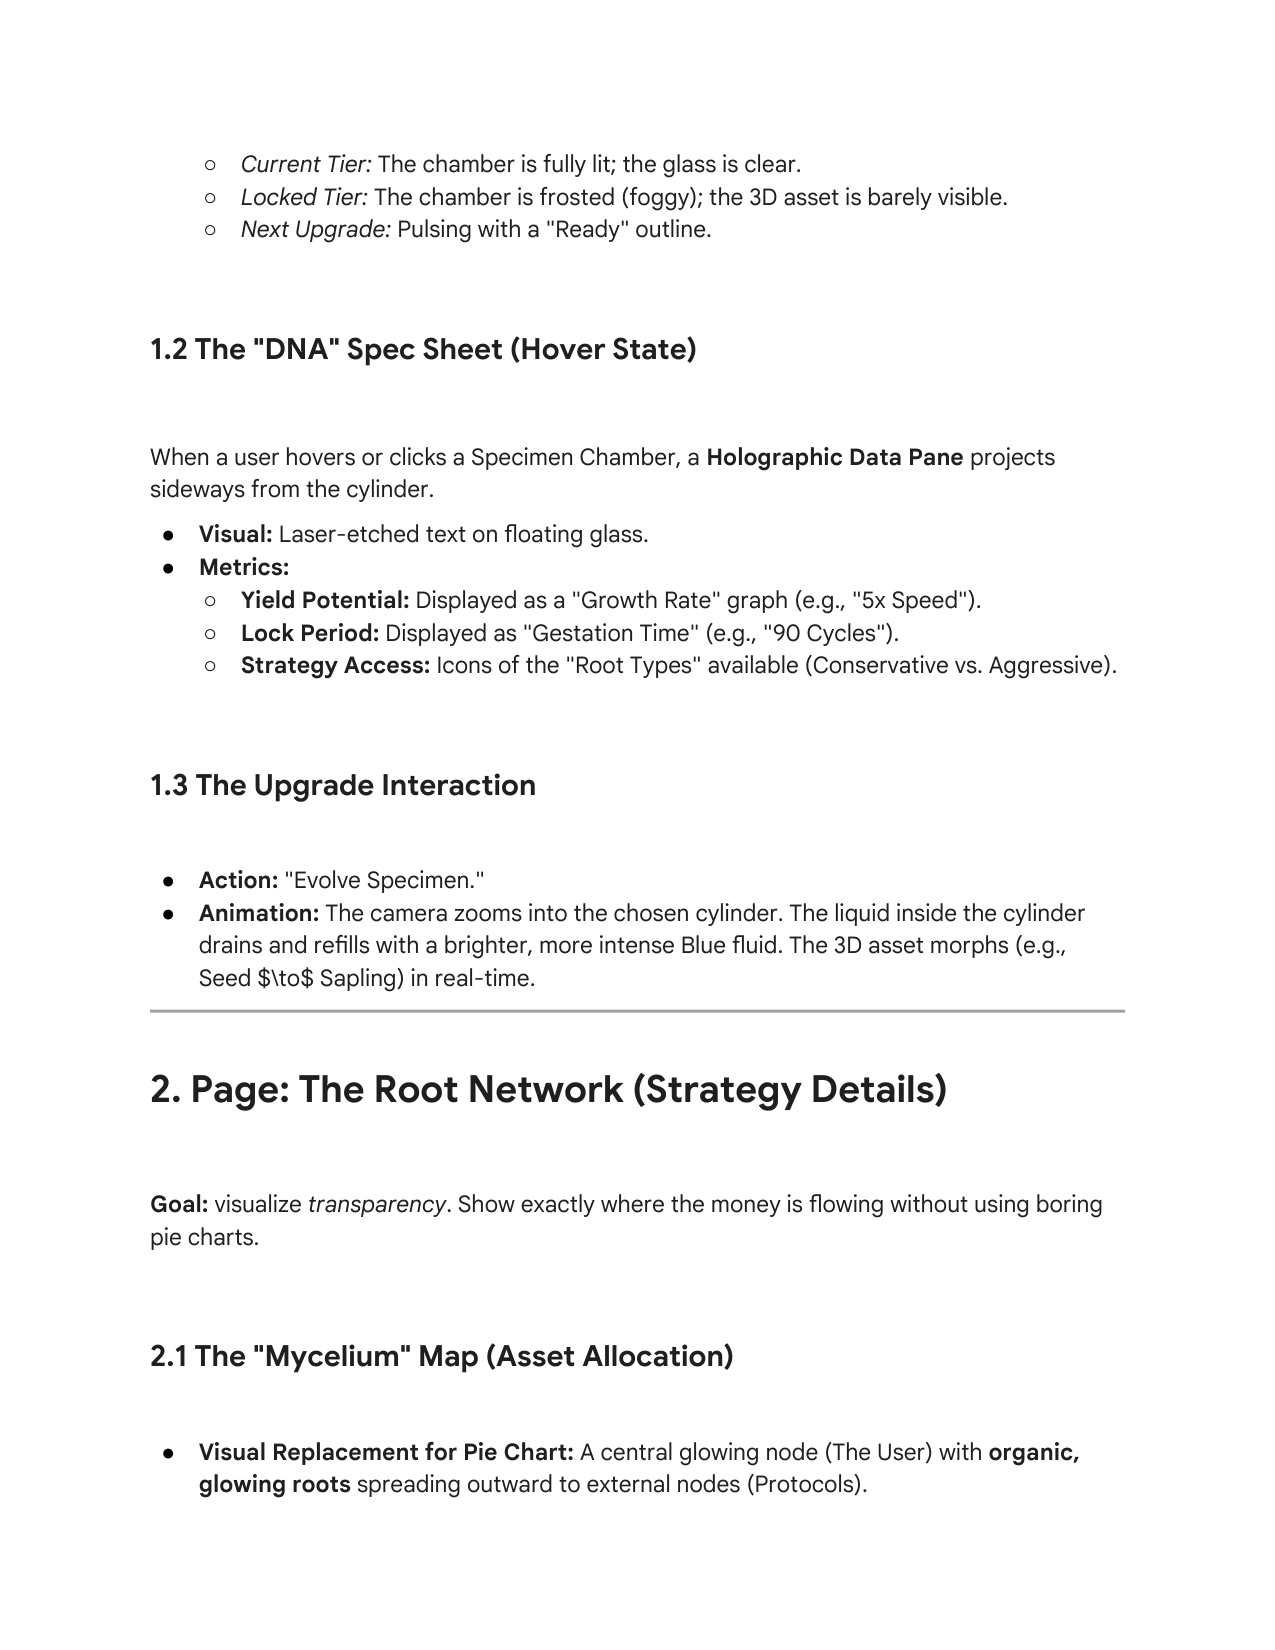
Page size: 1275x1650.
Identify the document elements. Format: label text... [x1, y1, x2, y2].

list Locked Tier: The chamber is frosted (foggy); the 3D asset is barely visible. [203, 183, 1125, 211]
text When a user hovers or clicks a Specimen Chamber, a Holographic Data Pane projects sideways from the cylinder. [150, 443, 1125, 504]
list Visual Replacement for Pie Chart: A central glowing node (The User) with organic, glowing roots spreading outward to external nodes (Protocols). [161, 1438, 1125, 1499]
list Current Tier: The chamber is fully lit; the glass is clear. [203, 150, 1125, 179]
list Action: "Evolve Specimen." [161, 866, 1125, 895]
list Next Upgrade: Pulsing with a "Ready" outline. [203, 215, 1125, 244]
subtitle 1.3 The Upgrade Interaction [150, 767, 1125, 803]
list Animation: The camera zooms into the chosen cylinder. The liquid inside the cylinder drains and refills with a brighter, more intense Blue fluid. The 3D asset morphs (e.g., Seed $\to$ Sapling) in real-time. [161, 899, 1125, 993]
text Goal: visualize transparency. Show exactly where the money is flowing without using boring pie charts. [150, 1190, 1125, 1252]
subtitle 1.2 The "DNA" Spec Sheet (Hover State) [150, 331, 1125, 367]
list Strategy Access: Icons of the "Root Types" available (Conservative vs. Aggressive). [203, 651, 1125, 680]
list Yield Potential: Displayed as a "Growth Rate" graph (e.g., "5x Speed"). [203, 586, 1125, 615]
list Metrics: [161, 553, 1125, 582]
subtitle 2. Page: The Root Network (Strategy Details) [150, 1066, 1125, 1113]
list Visual: Laser-etched text on floating glass. [161, 521, 1125, 549]
subtitle 2.1 The "Mycelium" Map (Asset Allocation) [150, 1338, 1125, 1375]
list Lock Period: Displayed as "Gestation Time" (e.g., "90 Cycles"). [203, 619, 1125, 647]
